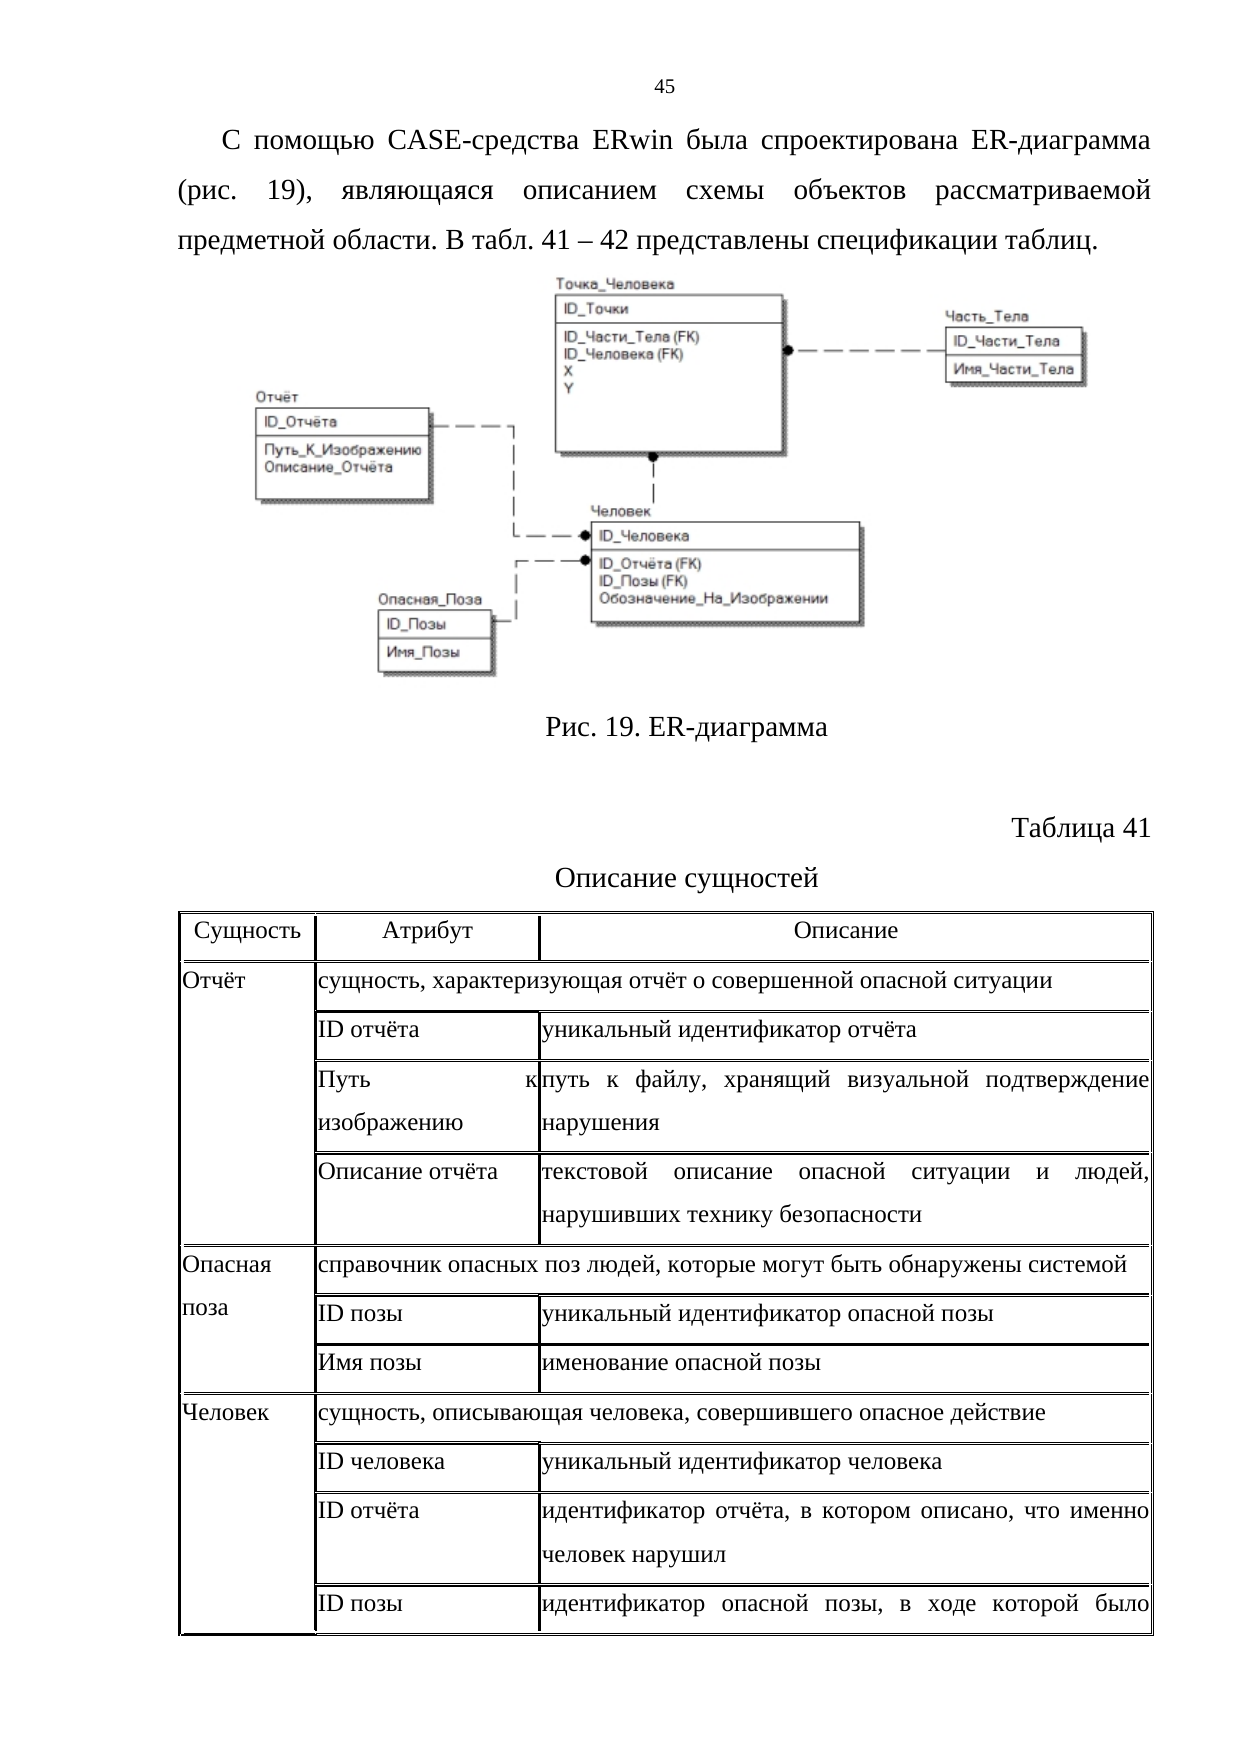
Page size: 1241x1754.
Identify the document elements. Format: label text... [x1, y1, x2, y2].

text С помощью CASE-средства ERwin была спроектирована ER-диаграмма (рис. 19), являющаяся описанием схемы объектов рассматриваемой предметной области. В табл. 41 – 42 представлены спецификации таблиц. [177, 122, 1152, 256]
table_cell ID человека [317, 1445, 538, 1491]
table_cell Описание отчёта [317, 1155, 538, 1244]
table_cell справочник опасных поз людей, которые могут быть обнаружены системой [317, 1244, 1151, 1293]
table_cell текстовой описание опасной ситуации и людей, нарушивших технику безопасности [539, 1151, 1152, 1244]
text Таблица 41 [177, 810, 1152, 844]
table_header Атрибут [315, 914, 539, 960]
table_cell Человек [181, 1392, 315, 1633]
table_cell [539, 1583, 1152, 1633]
table_cell Опасная поза [181, 1244, 314, 1392]
table_cell Отчёт [181, 960, 314, 1244]
table_cell уникальный идентификатор человека [541, 1441, 1151, 1491]
table_header Сущность [181, 914, 315, 960]
table_cell уникальный идентификатор отчёта [541, 1010, 1151, 1059]
table_cell Путь к изображению [317, 1062, 538, 1151]
picture [215, 272, 1114, 696]
text Рис. 19. ER-диаграмма [177, 709, 1152, 743]
table_cell идентификатор отчёта, в котором описано, что именно человек нарушил [541, 1491, 1151, 1583]
table_cell Имя позы [317, 1346, 538, 1392]
table_cell путь к файлу, хранящий визуальной подтверждение нарушения [541, 1059, 1151, 1151]
table_cell ID позы [315, 1587, 539, 1633]
table_cell ID позы [317, 1297, 538, 1343]
table_cell ID отчёта [317, 1494, 538, 1583]
table_cell ID отчёта [317, 1013, 538, 1059]
table_cell сущность, описывающая человека, совершившего опасное действие [317, 1392, 1151, 1441]
table_cell сущность, характеризующая отчёт о совершенной опасной ситуации [317, 960, 1151, 1009]
table_header Описание [539, 914, 1151, 960]
text Описание сущностей [177, 860, 1152, 894]
table_cell уникальный идентификатор опасной позы [541, 1293, 1151, 1343]
table_cell именование опасной позы [541, 1343, 1151, 1392]
